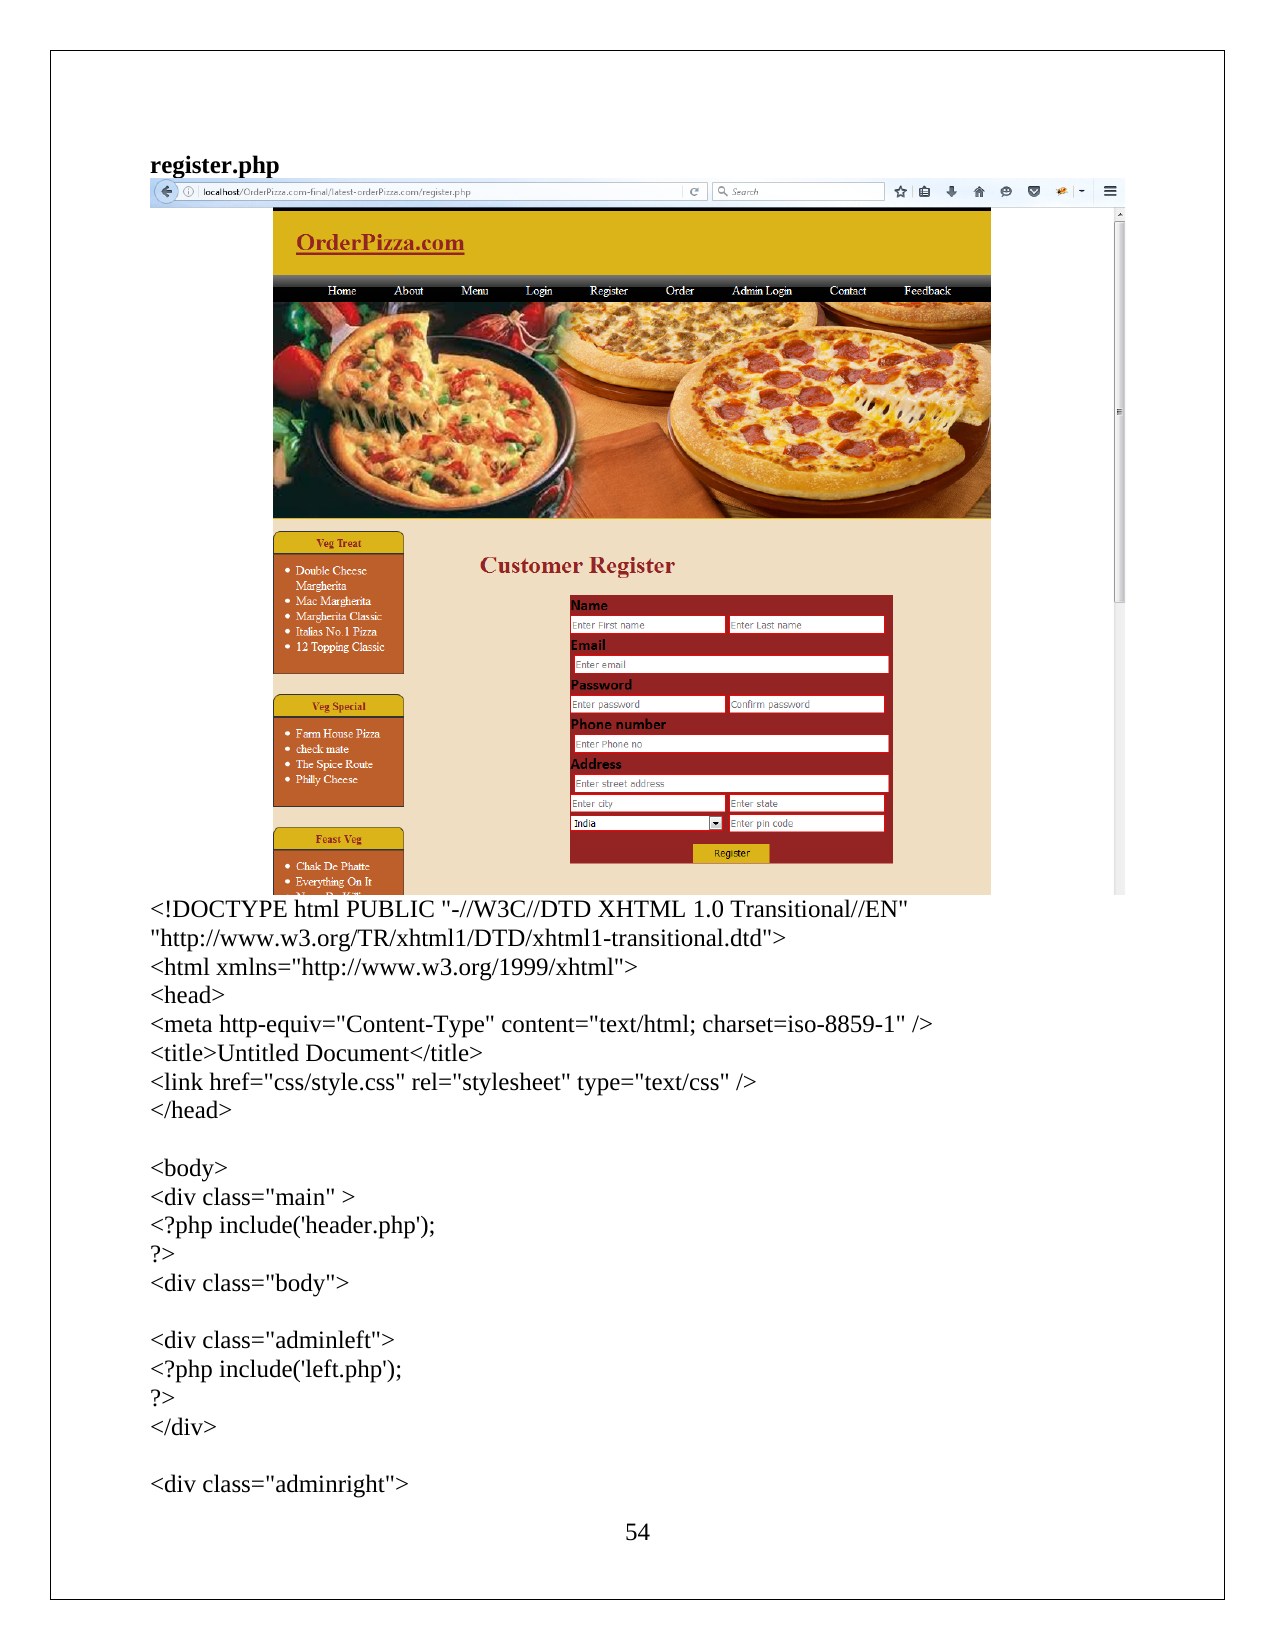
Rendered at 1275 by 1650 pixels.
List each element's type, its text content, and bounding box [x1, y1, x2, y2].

text <title>Untitled Document</title> [150, 1038, 1125, 1067]
text <div class="adminright"> [150, 1469, 1125, 1498]
picture [150, 178, 1125, 895]
text </head> [150, 1096, 1125, 1124]
text <!DOCTYPE html PUBLIC "-//W3C//DTD XHTML 1.0 Transitional//EN" "http://www.w3.org/TR/xhtml1/DTD/xhtml1-transitional.dtd"> [150, 895, 1125, 952]
text ?> [150, 1239, 1125, 1268]
text register.php [150, 150, 1125, 178]
text </div> [150, 1412, 1125, 1441]
text <div class="body"> [150, 1268, 1125, 1297]
text <link href="css/style.css" rel="stylesheet" type="text/css" /> [150, 1067, 1125, 1096]
text <div class="main" > [150, 1182, 1125, 1211]
text <body> [150, 1153, 1125, 1182]
text <head> [150, 981, 1125, 1009]
text <meta http-equiv="Content-Type" content="text/html; charset=iso-8859-1" /> [150, 1009, 1125, 1038]
text <?php include('left.php'); [150, 1354, 1125, 1383]
text ?> [150, 1383, 1125, 1412]
text <html xmlns="http://www.w3.org/1999/xhtml"> [150, 952, 1125, 981]
text <div class="adminleft"> [150, 1326, 1125, 1354]
text <?php include('header.php'); [150, 1211, 1125, 1239]
